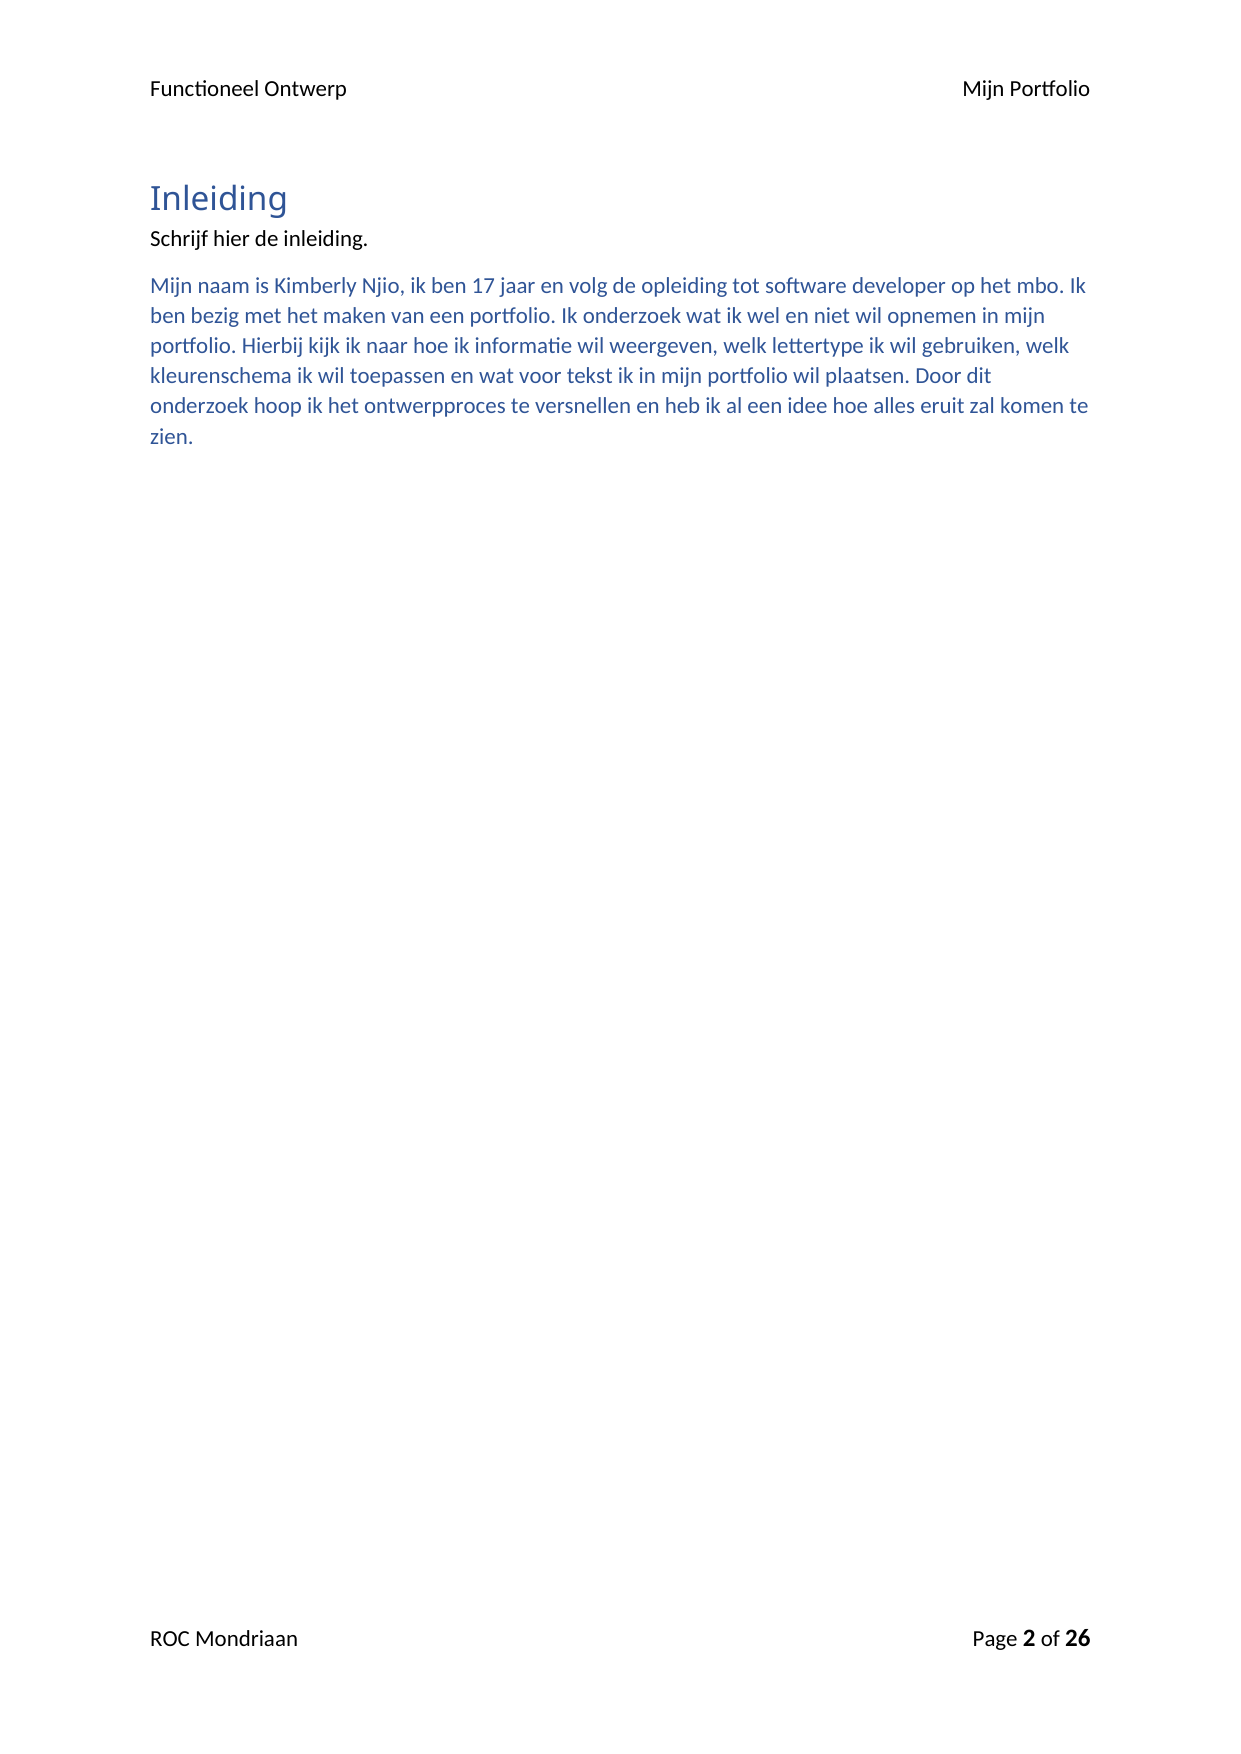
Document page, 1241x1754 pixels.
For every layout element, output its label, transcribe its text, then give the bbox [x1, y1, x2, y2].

text Mijn naam is Kimberly Njio, ik ben 17 jaar en volg de opleiding tot software developer op het mbo. Ik ben bezig met het maken van een portfolio. Ik onderzoek wat ik wel en niet wil opnemen in mijn portfolio. Hierbij kijk ik naar hoe ik informatie wil weergeven, welk lettertype ik wil gebruiken, welk kleurenschema ik wil toepassen en wat voor tekst ik in mijn portfolio wil plaatsen. Door dit onderzoek hoop ik het ontwerpproces te versnellen en heb ik al een idee hoe alles eruit zal komen te zien. [150, 271, 1090, 450]
text Schrijf hier de inleiding. [150, 224, 1090, 252]
subtitle Inleiding [150, 175, 1090, 220]
